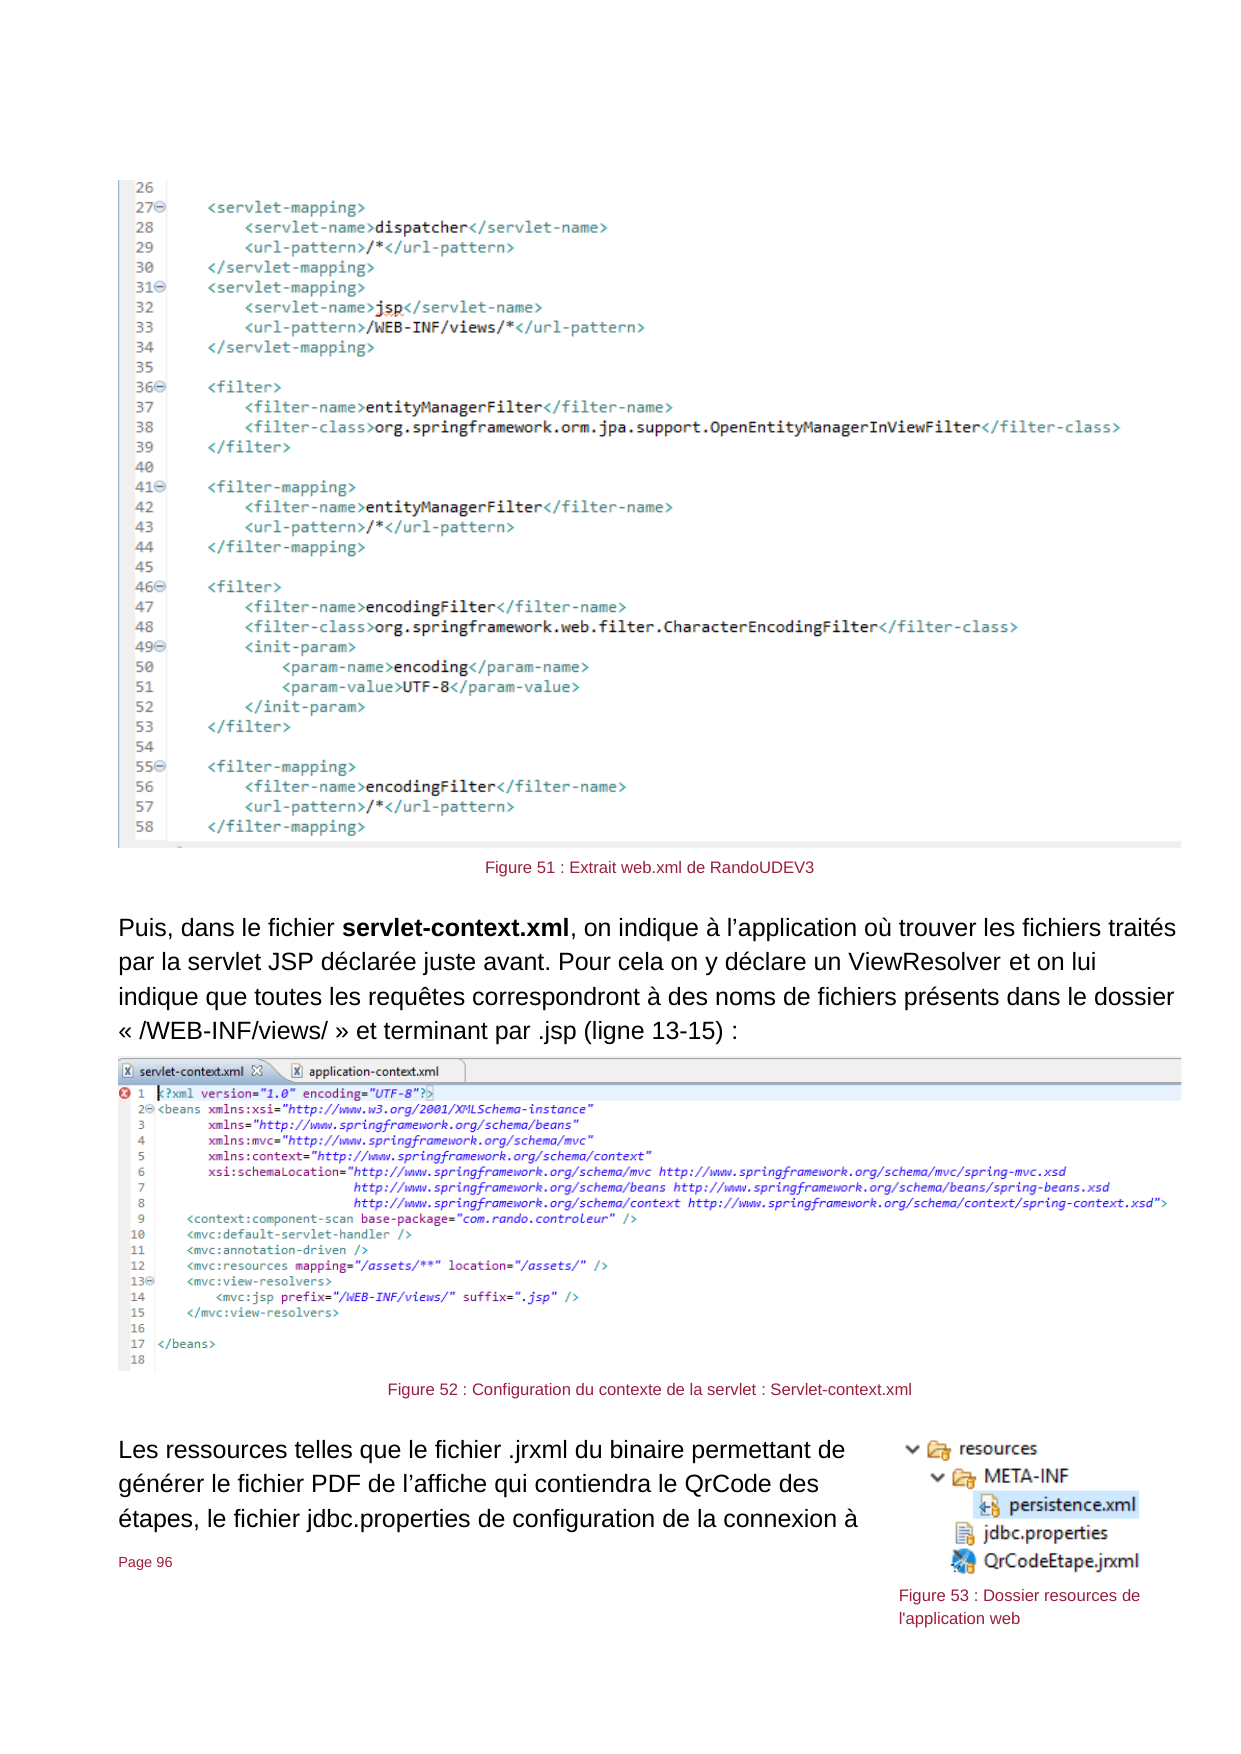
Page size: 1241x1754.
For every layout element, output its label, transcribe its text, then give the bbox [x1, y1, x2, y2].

picture [118, 180, 1182, 848]
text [118, 1435, 1181, 1533]
picture [118, 1056, 1182, 1371]
text Puis, dans le fichier servlet-context.xml, on indique à l’application où trouver les fichiers traités par la servlet JSP déclarée juste avant. Pour cela on y déclare un ViewResolver et on lui indique que toutes les requêtes correspondront à des noms de fichiers présents dans le dossier « /WEB-INF/views/ » et terminant par .jsp (ligne 13-15) : [118, 913, 1181, 1045]
text Figure 52 : Configuration du contexte de la servlet : Servlet-context.xml [118, 1380, 1181, 1399]
picture [898, 1436, 1177, 1577]
text Figure 51 : Extrait web.xml de RandoUDEV3 [118, 858, 1181, 877]
